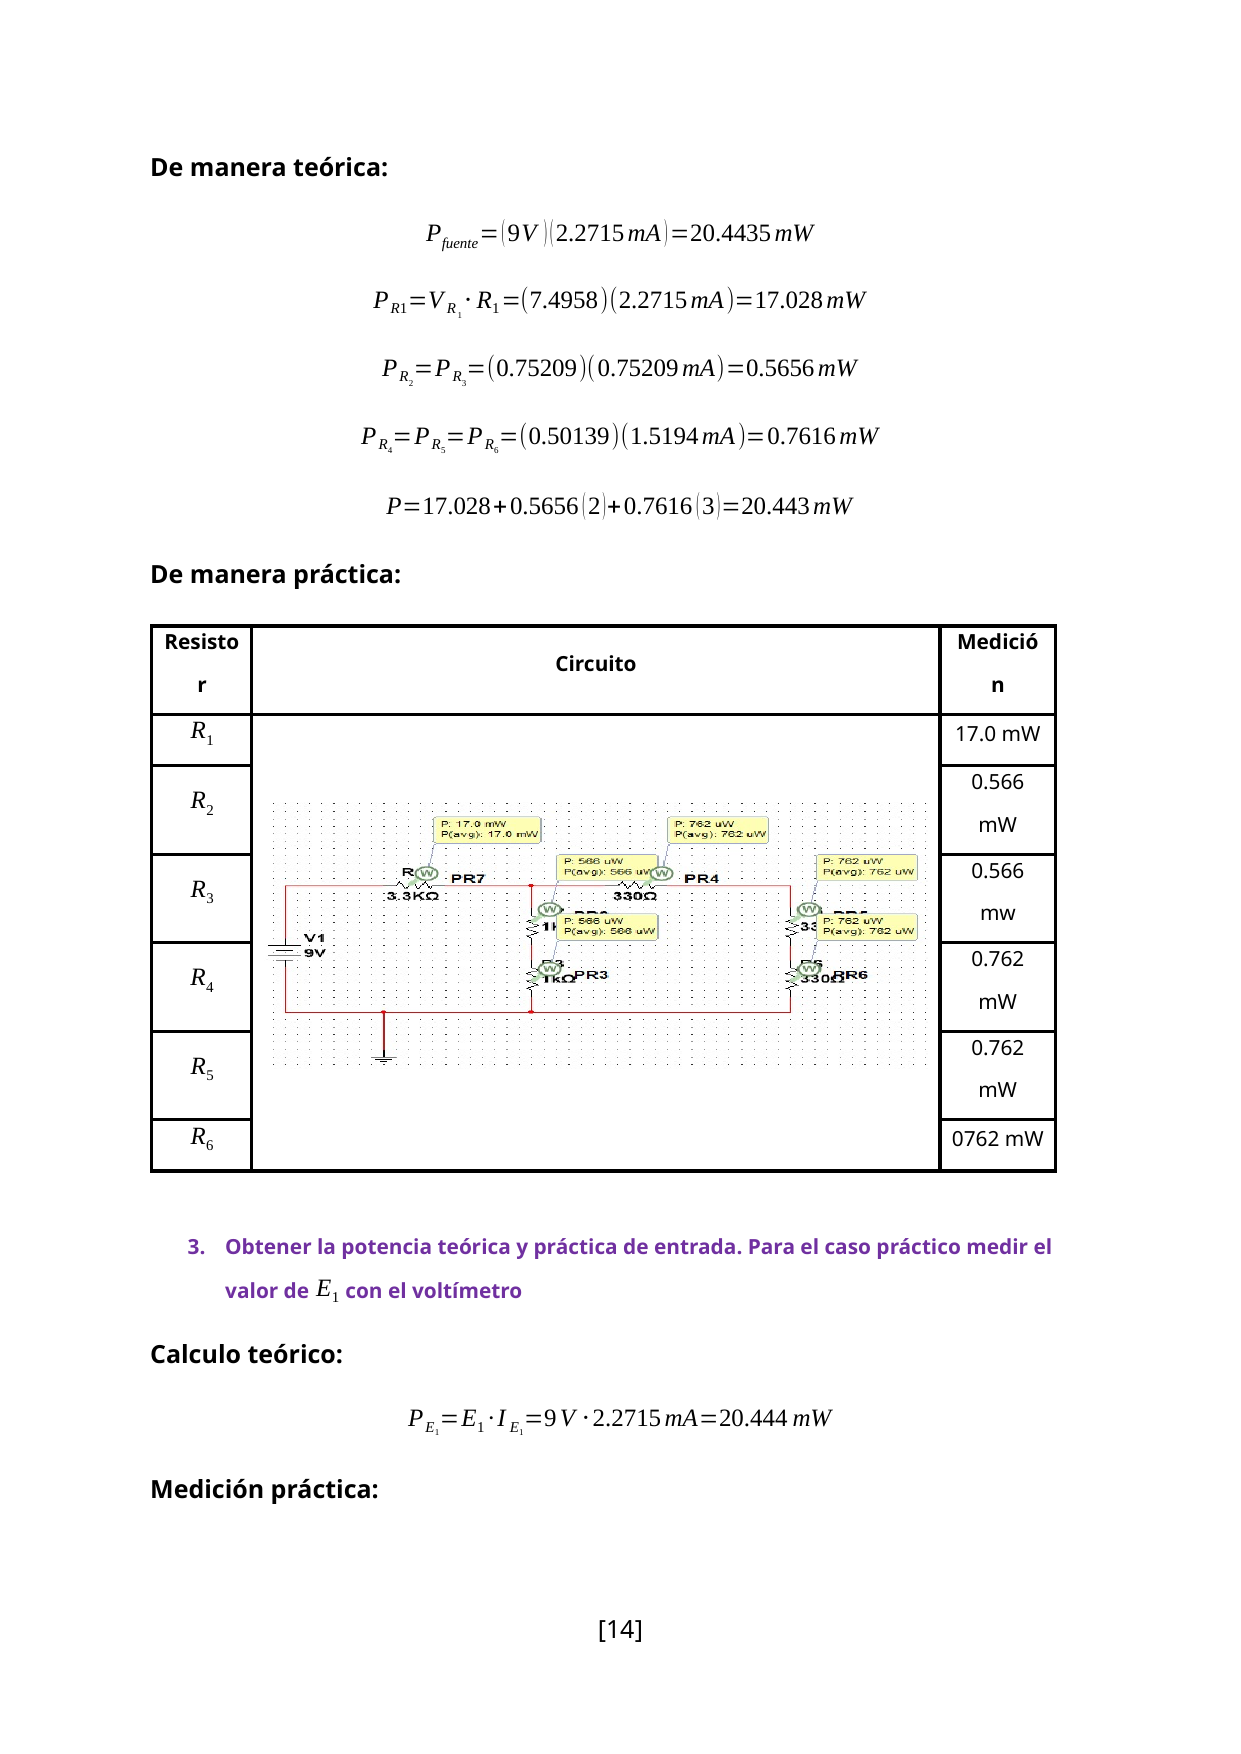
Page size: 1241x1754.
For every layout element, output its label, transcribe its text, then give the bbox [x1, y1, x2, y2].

text De manera teórica: [150, 150, 1090, 184]
table_cell 0762 mW [942, 1121, 1054, 1169]
table_cell [153, 856, 250, 941]
table_header Medición [942, 628, 1054, 713]
table_cell [153, 716, 250, 764]
table_cell [153, 767, 250, 853]
text Calculo teórico: [150, 1337, 1090, 1371]
table_cell 0.762 mW [942, 1033, 1054, 1118]
text De manera práctica: [150, 557, 1090, 591]
list Obtener la potencia teórica y práctica de entrada. Para el caso práctico medir el valor de con el voltímetro [187, 1232, 1090, 1306]
table_cell [153, 944, 250, 1029]
table_cell [153, 1033, 250, 1118]
table_header Resistor [153, 628, 250, 713]
table_header Circuito [253, 628, 938, 713]
picture [263, 802, 928, 1069]
text Medición práctica: [150, 1472, 1090, 1506]
table_cell 0.566 mW [942, 767, 1054, 853]
table_cell 0.566 mw [942, 856, 1054, 941]
table_cell [153, 1121, 250, 1169]
table_cell 0.762 mW [942, 944, 1054, 1029]
table_cell [253, 716, 938, 1169]
table_cell 17.0 mW [942, 716, 1054, 764]
